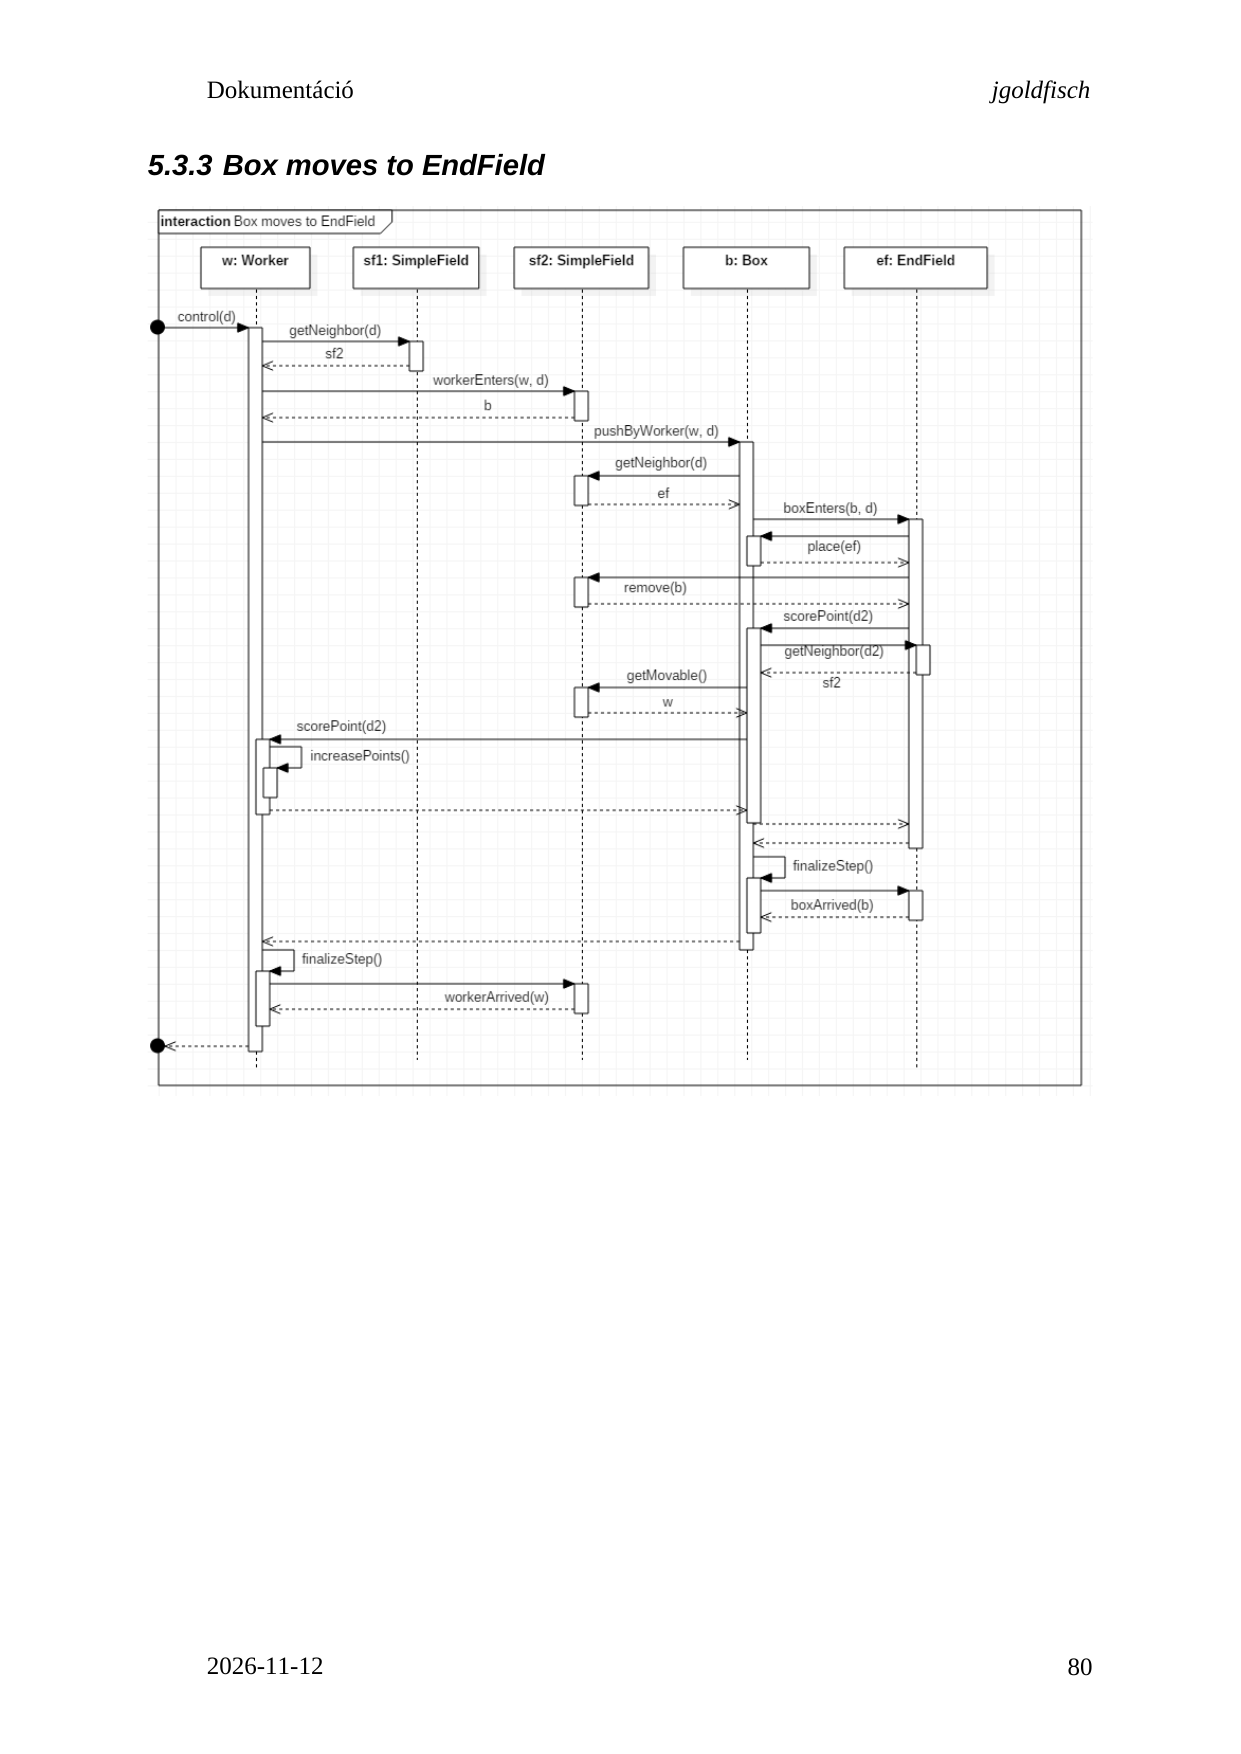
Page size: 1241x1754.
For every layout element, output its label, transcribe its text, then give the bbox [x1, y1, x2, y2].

picture [147, 206, 1093, 1096]
subtitle Box moves to EndField [148, 148, 1093, 181]
